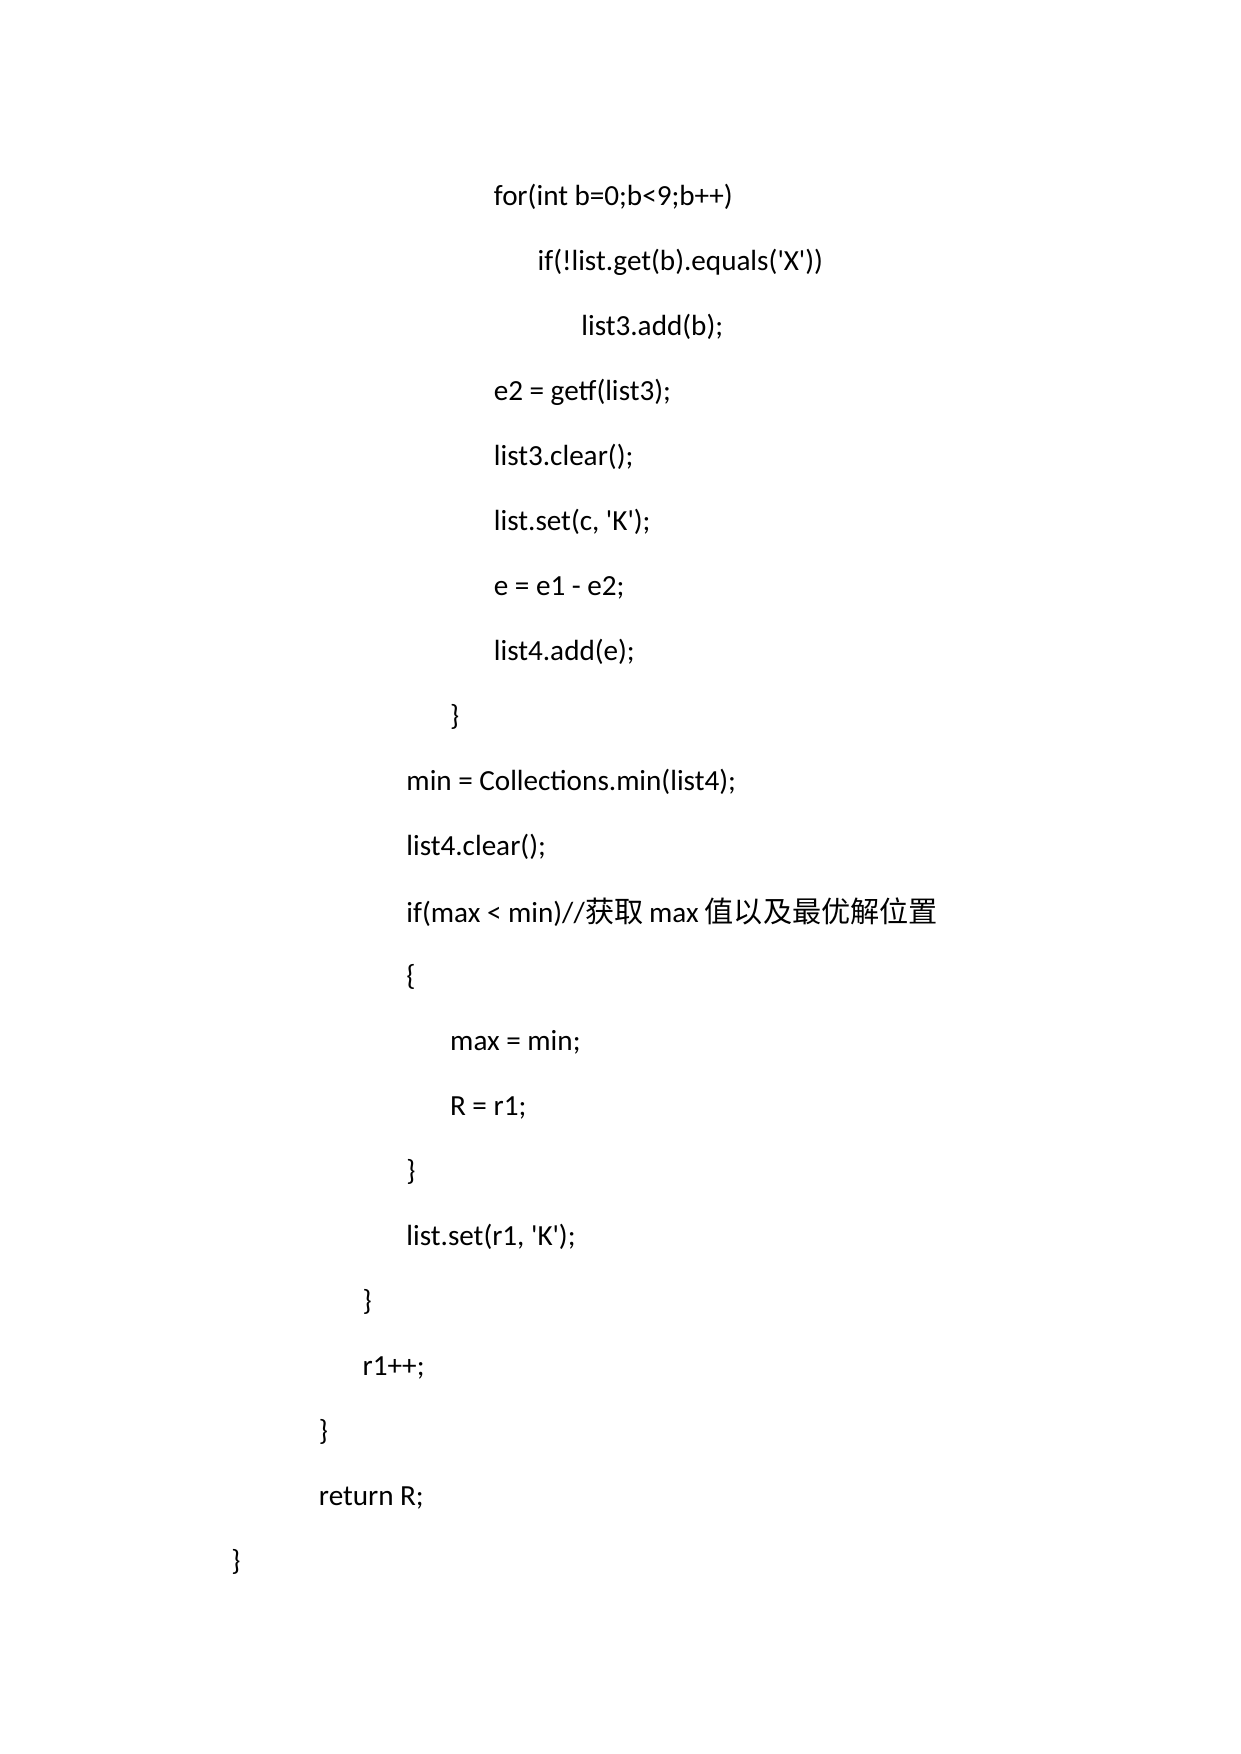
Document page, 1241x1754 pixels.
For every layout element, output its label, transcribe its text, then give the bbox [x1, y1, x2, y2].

text e = e1 - e2; [187, 552, 1053, 617]
text list3.add(b); [187, 292, 1053, 357]
text } [187, 682, 1053, 747]
text return R; [187, 1462, 1053, 1527]
text R = r1; [187, 1072, 1053, 1137]
text } [187, 1527, 1053, 1592]
text list.set(r1, 'K'); [187, 1202, 1053, 1267]
text } [187, 1137, 1053, 1202]
text max = min; [187, 1007, 1053, 1072]
text list3.clear(); [187, 422, 1053, 487]
text list.set(c, 'K'); [187, 487, 1053, 552]
text if(max < min)//获取max值以及最优解位置 [187, 877, 1053, 942]
text list4.clear(); [187, 812, 1053, 877]
text } [187, 1397, 1053, 1462]
text for(int b=0;b<9;b++) [187, 162, 1053, 227]
text r1++; [187, 1332, 1053, 1397]
text list4.add(e); [187, 617, 1053, 682]
text if(!list.get(b).equals('X')) [187, 227, 1053, 292]
text { [187, 942, 1053, 1007]
text } [187, 1267, 1053, 1332]
text e2 = getf(list3); [187, 357, 1053, 422]
text min = Collections.min(list4); [187, 747, 1053, 812]
